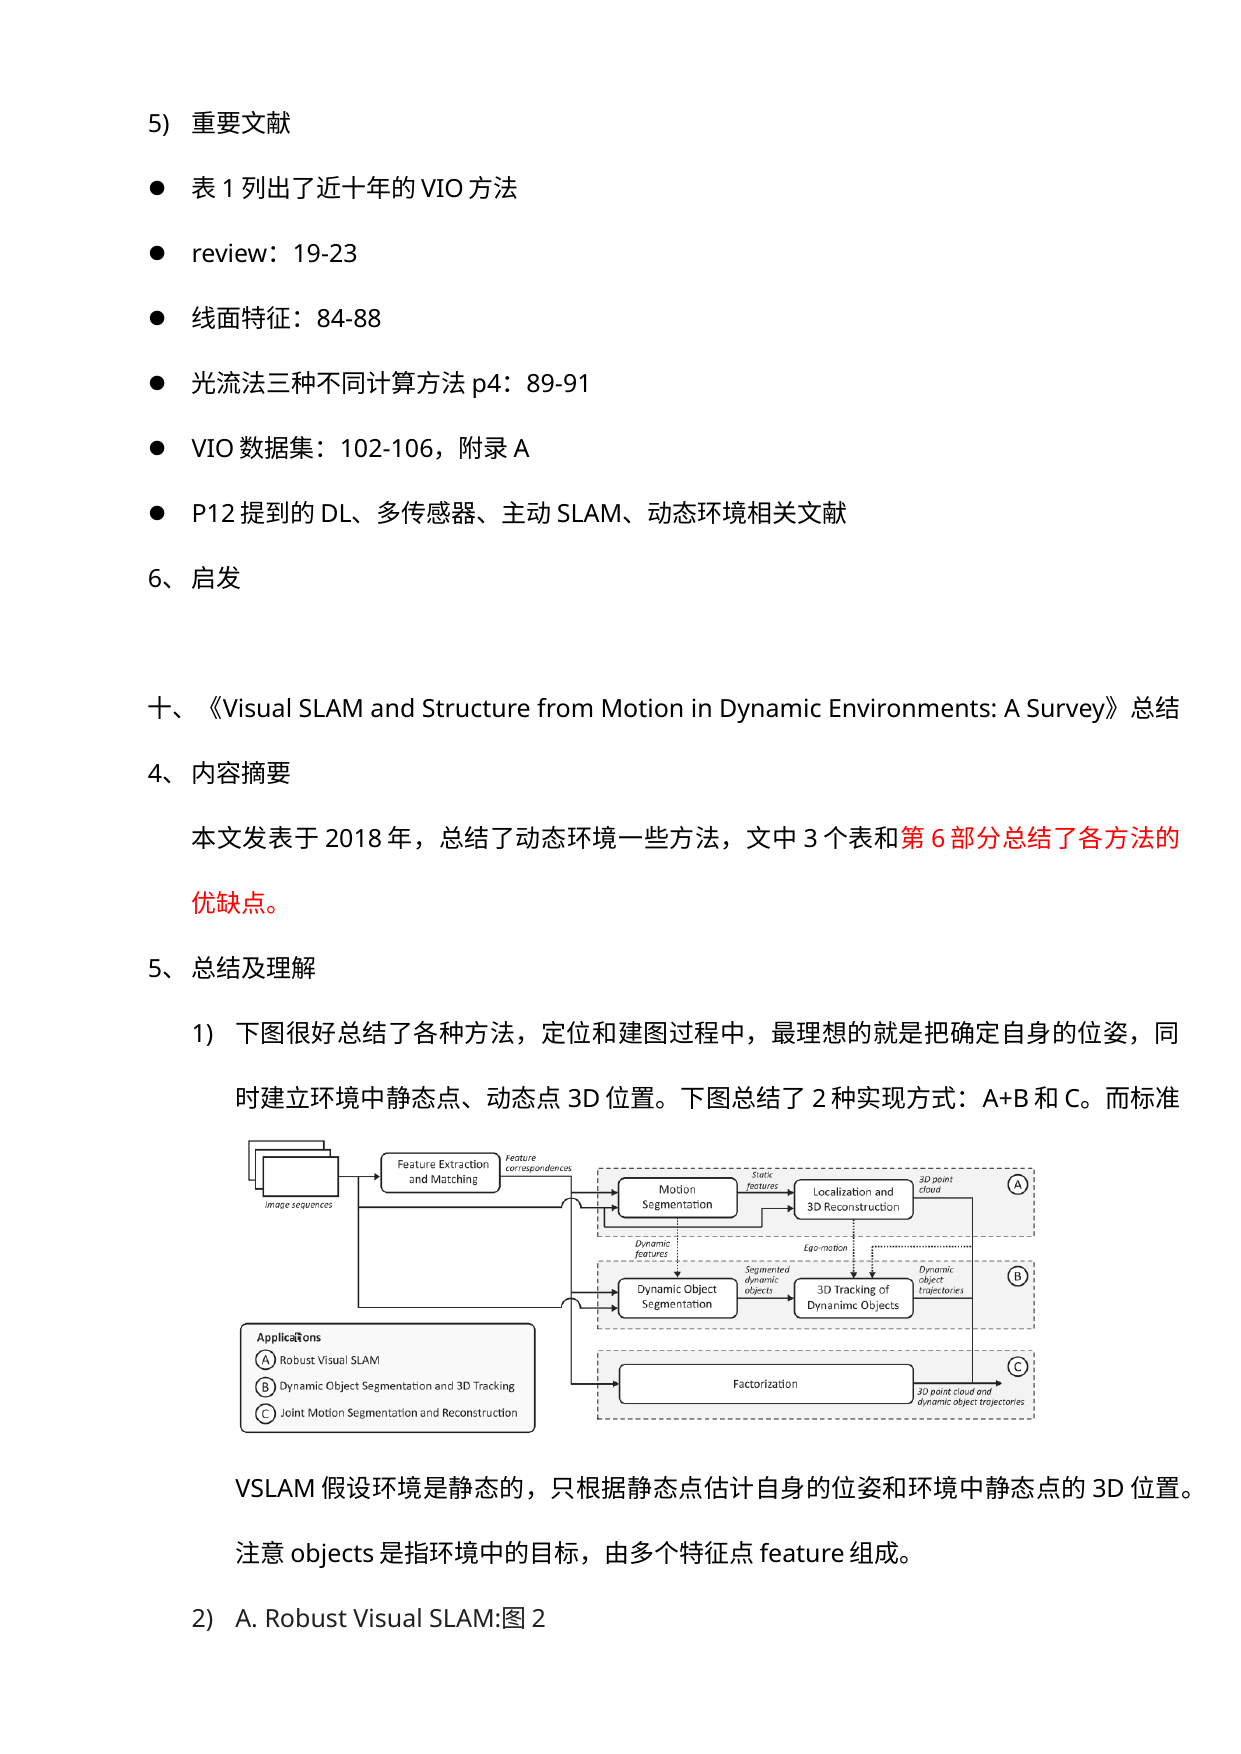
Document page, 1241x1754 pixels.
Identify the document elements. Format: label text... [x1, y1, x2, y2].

list 总结及理解 [148, 934, 1181, 999]
list 本文发表于2018年，总结了动态环境一些方法，文中3个表和第6部分总结了各方法的优缺点。 [191, 804, 1181, 934]
list 启发 [148, 544, 1181, 609]
list review：19-23 [148, 219, 1181, 284]
list 内容摘要 [148, 739, 1181, 804]
picture [231, 1138, 1046, 1442]
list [191, 1584, 1181, 1649]
list VIO数据集：102-106，附录A [148, 414, 1181, 479]
list 光流法三种不同计算方法p4：89-91 [148, 349, 1181, 414]
list 《Visual SLAM and Structure from Motion in Dynamic Environments: A Survey》总结 [148, 674, 1181, 739]
list 重要文献 [148, 89, 1181, 154]
list P12提到的DL、多传感器、主动SLAM、动态环境相关文献 [148, 479, 1181, 544]
list 表1列出了近十年的VIO方法 [148, 154, 1181, 219]
list 线面特征：84-88 [148, 284, 1181, 349]
